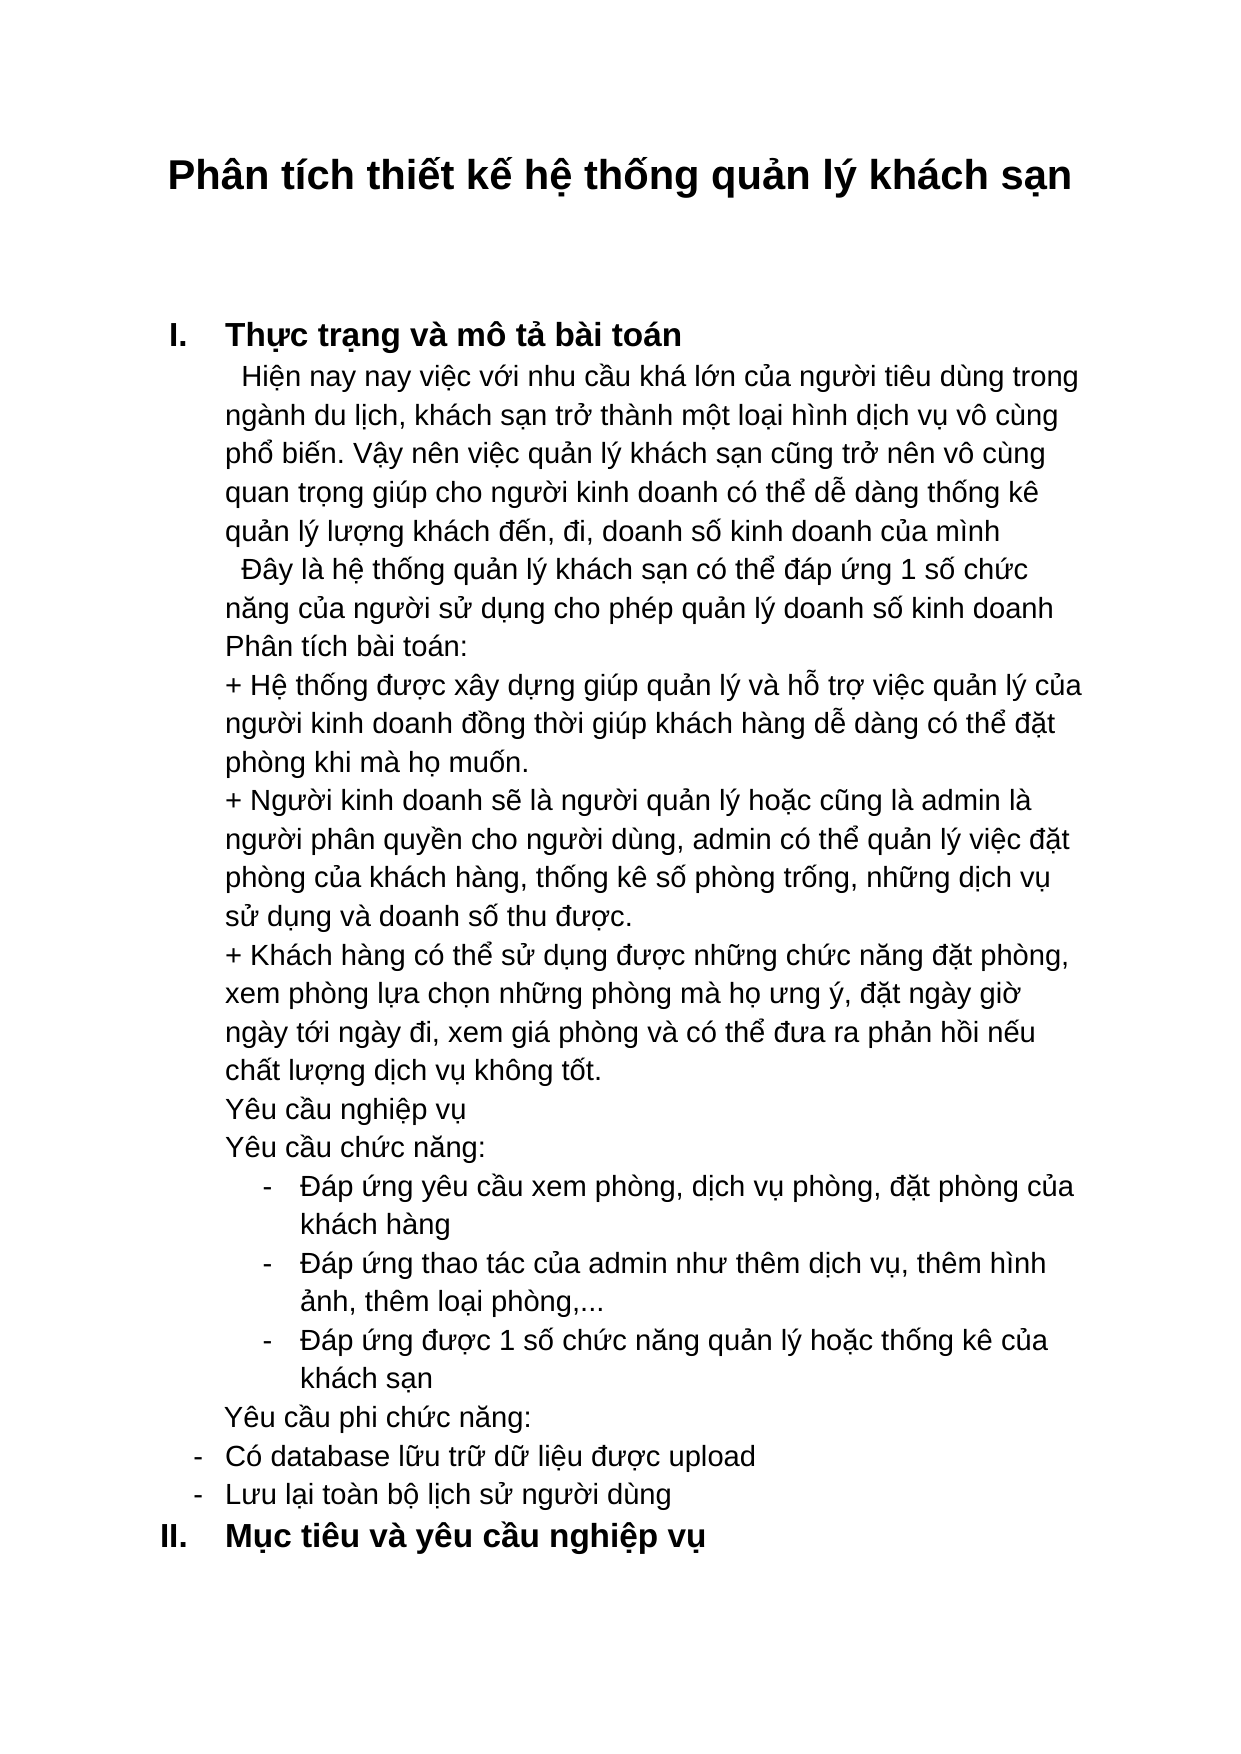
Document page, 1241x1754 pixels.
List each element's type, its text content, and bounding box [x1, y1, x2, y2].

list Thực trạng và mô tả bài toán [187, 315, 1090, 354]
text Đây là hệ thống quản lý khách sạn có thể đáp ứng 1 số chức năng của người sử dụng cho phép quản lý doanh số kinh doanh [225, 552, 1090, 624]
list Đáp ứng yêu cầu xem phòng, dịch vụ phòng, đặt phòng của khách hàng [262, 1169, 1090, 1241]
list Có database lữu trữ dữ liệu được upload [150, 1439, 1090, 1472]
text Hiện nay nay việc với nhu cầu khá lớn của người tiêu dùng trong ngành du lịch, khách sạn trở thành một loại hình dịch vụ vô cùng phổ biến. Vậy nên việc quản lý khách sạn cũng trở nên vô cùng quan trọng giúp cho người kinh doanh có thể dễ dàng thống kê quản lý lượng khách đến, đi, doanh số kinh doanh của mình [225, 359, 1090, 547]
text Yêu cầu chức năng: [225, 1130, 1090, 1164]
text + Người kinh doanh sẽ là người quản lý hoặc cũng là admin là người phân quyền cho người dùng, admin có thể quản lý việc đặt phòng của khách hàng, thống kê số phòng trống, những dịch vụ sử dụng và doanh số thu được. [225, 783, 1090, 933]
list Mục tiêu và yêu cầu nghiệp vụ [187, 1516, 1090, 1554]
text Phân tích bài toán: [225, 629, 1090, 663]
list Lưu lại toàn bộ lịch sử người dùng [150, 1477, 1090, 1511]
text + Khách hàng có thể sử dụng được những chức năng đặt phòng, xem phòng lựa chọn những phòng mà họ ưng ý, đặt ngày giờ ngày tới ngày đi, xem giá phòng và có thể đưa ra phản hồi nếu chất lượng dịch vụ không tốt. [225, 938, 1090, 1087]
text Phân tích thiết kế hệ thống quản lý khách sạn [150, 150, 1090, 198]
list Đáp ứng thao tác của admin như thêm dịch vụ, thêm hình ảnh, thêm loại phòng,... [262, 1246, 1090, 1318]
list Đáp ứng được 1 số chức năng quản lý hoặc thống kê của khách sạn [262, 1323, 1090, 1395]
text + Hệ thống được xây dựng giúp quản lý và hỗ trợ việc quản lý của người kinh doanh đồng thời giúp khách hàng dễ dàng có thể đặt phòng khi mà họ muốn. [225, 668, 1090, 778]
text Yêu cầu nghiệp vụ [225, 1092, 1090, 1125]
text Yêu cầu phi chức năng: [224, 1400, 1090, 1434]
